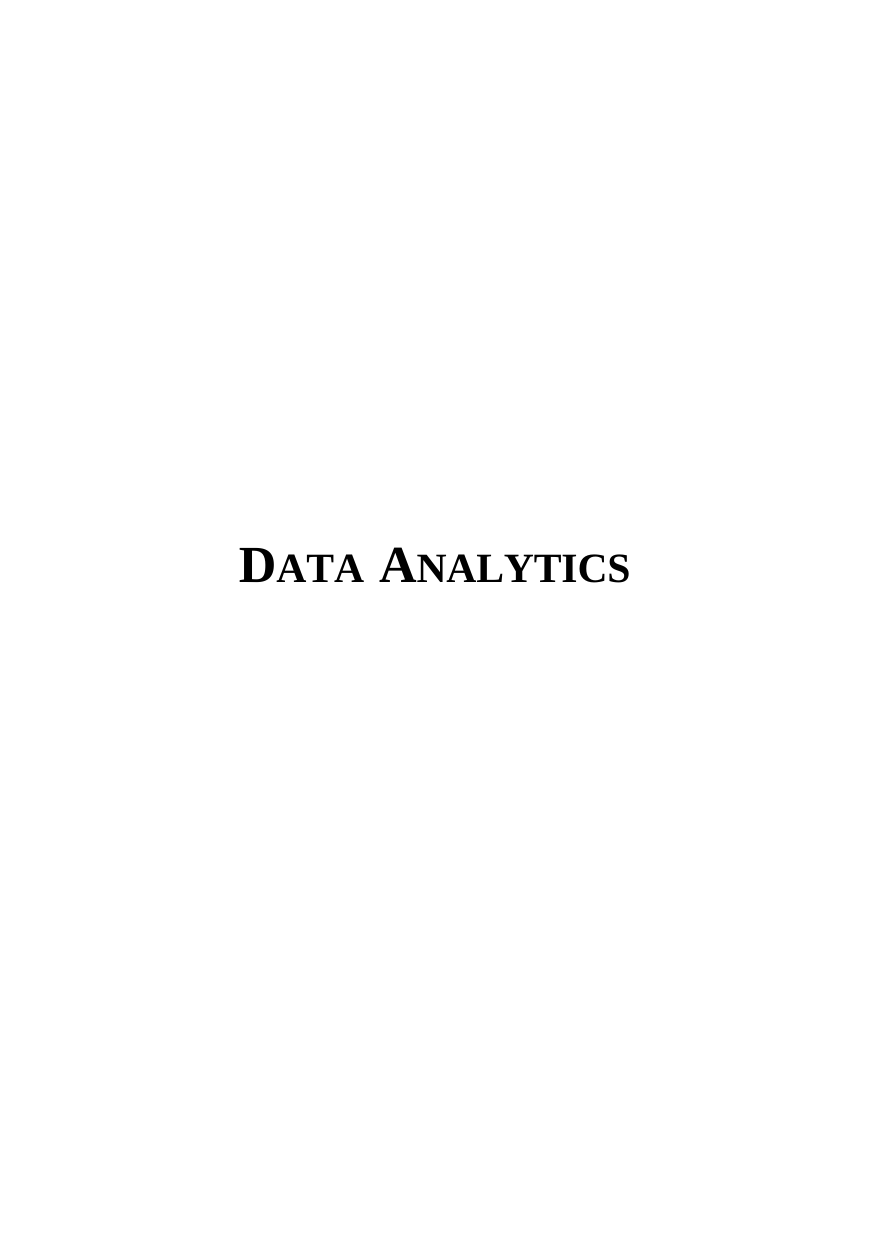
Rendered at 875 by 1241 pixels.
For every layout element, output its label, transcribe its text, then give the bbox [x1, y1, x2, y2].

subtitle Data Analytics [238, 534, 816, 593]
